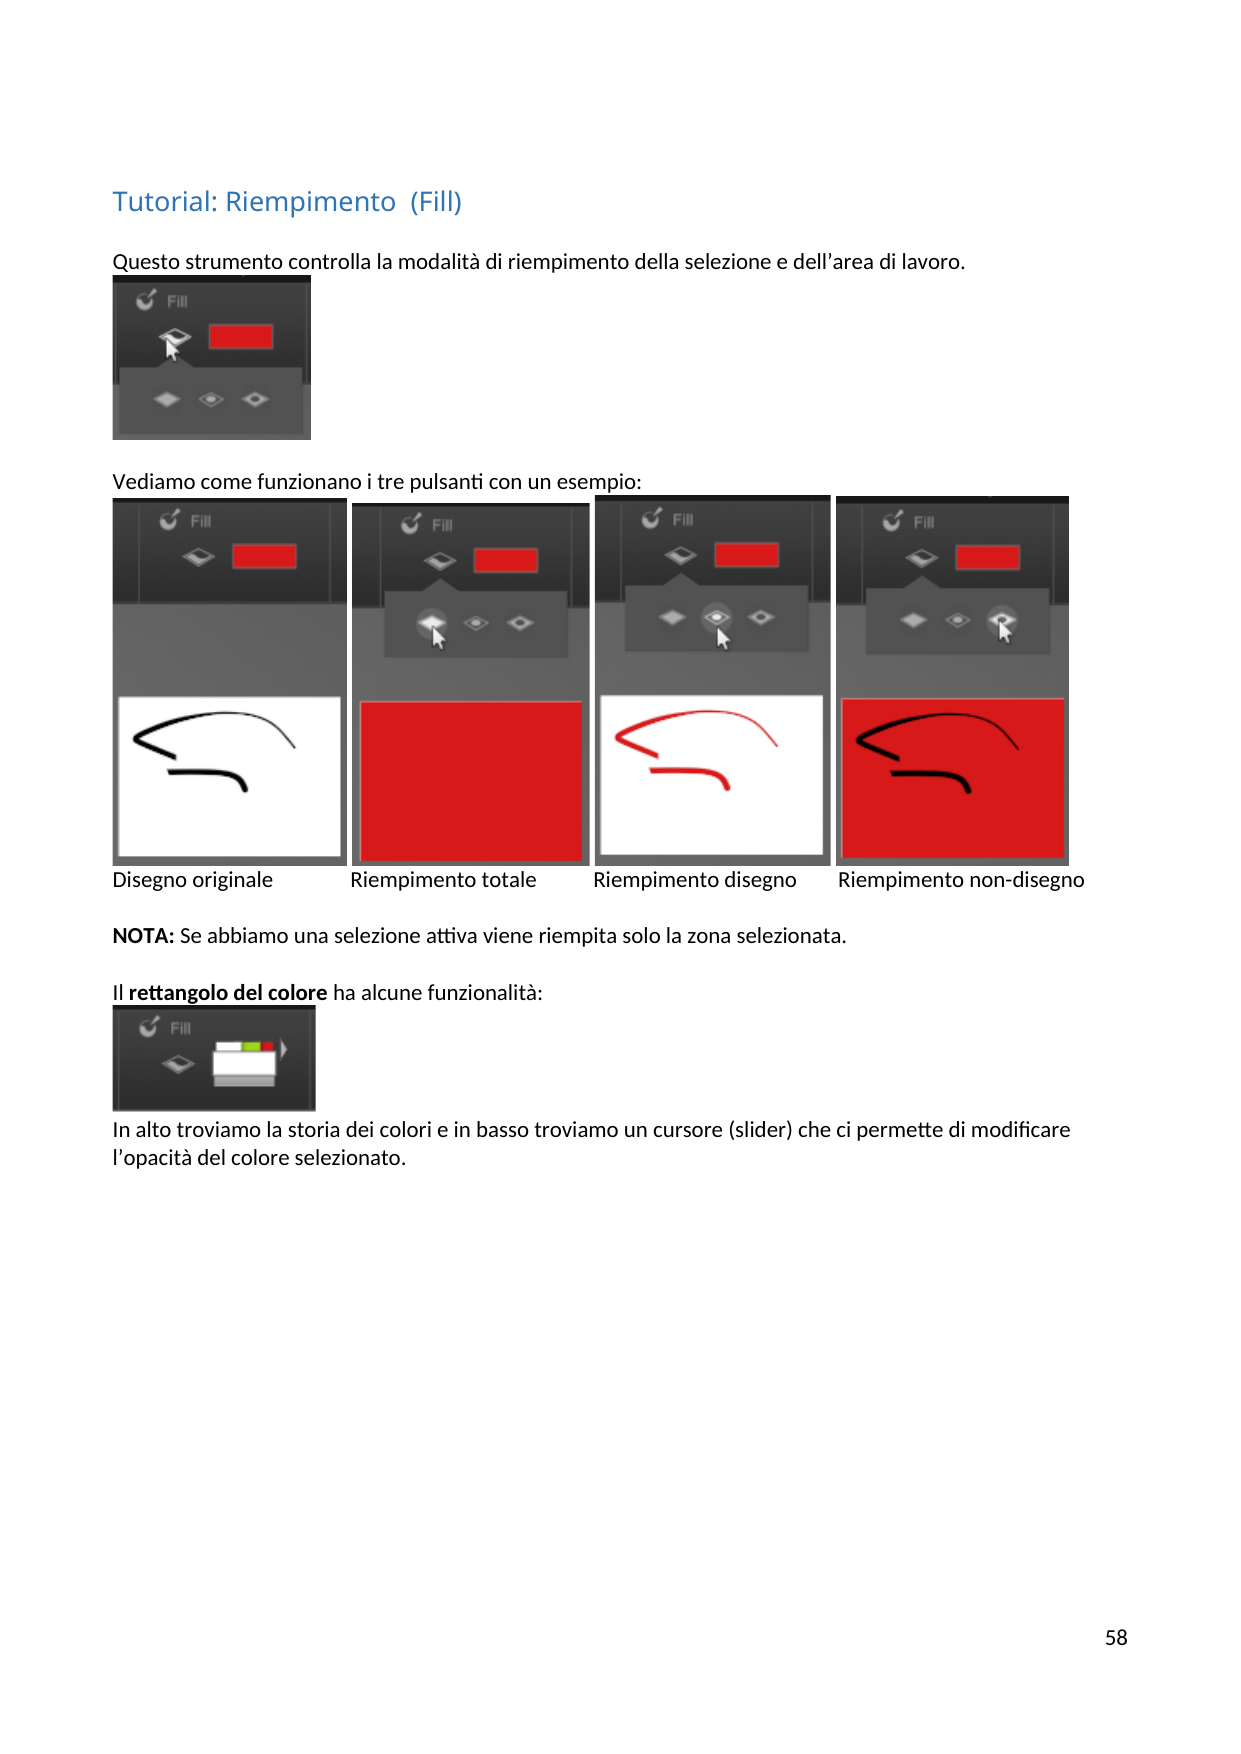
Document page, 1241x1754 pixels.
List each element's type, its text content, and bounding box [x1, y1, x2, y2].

picture [112, 498, 347, 866]
text NOTA: Se abbiamo una selezione attiva viene riempita solo la zona selezionata. [112, 922, 1128, 949]
picture [112, 1005, 316, 1115]
picture [112, 275, 311, 440]
text Questo strumento controlla la modalità di riempimento della selezione e dell’area di lavoro. [112, 247, 1128, 275]
text Disegno originale Riempimento totale Riempimento disegno Riempimento non-disegno [112, 866, 1128, 893]
text In alto troviamo la storia dei colori e in basso troviamo un cursore (slider) che ci permette di modificare l’opacità del colore selezionato. [112, 1115, 1128, 1171]
text Vediamo come funzionano i tre pulsanti con un esempio: [112, 467, 1128, 495]
subtitle Tutorial: Riempimento (Fill) [112, 182, 1128, 219]
text Il rettangolo del colore ha alcune funzionalità: [112, 978, 1128, 1006]
picture [836, 496, 1069, 866]
picture [352, 503, 590, 866]
picture [594, 495, 831, 866]
